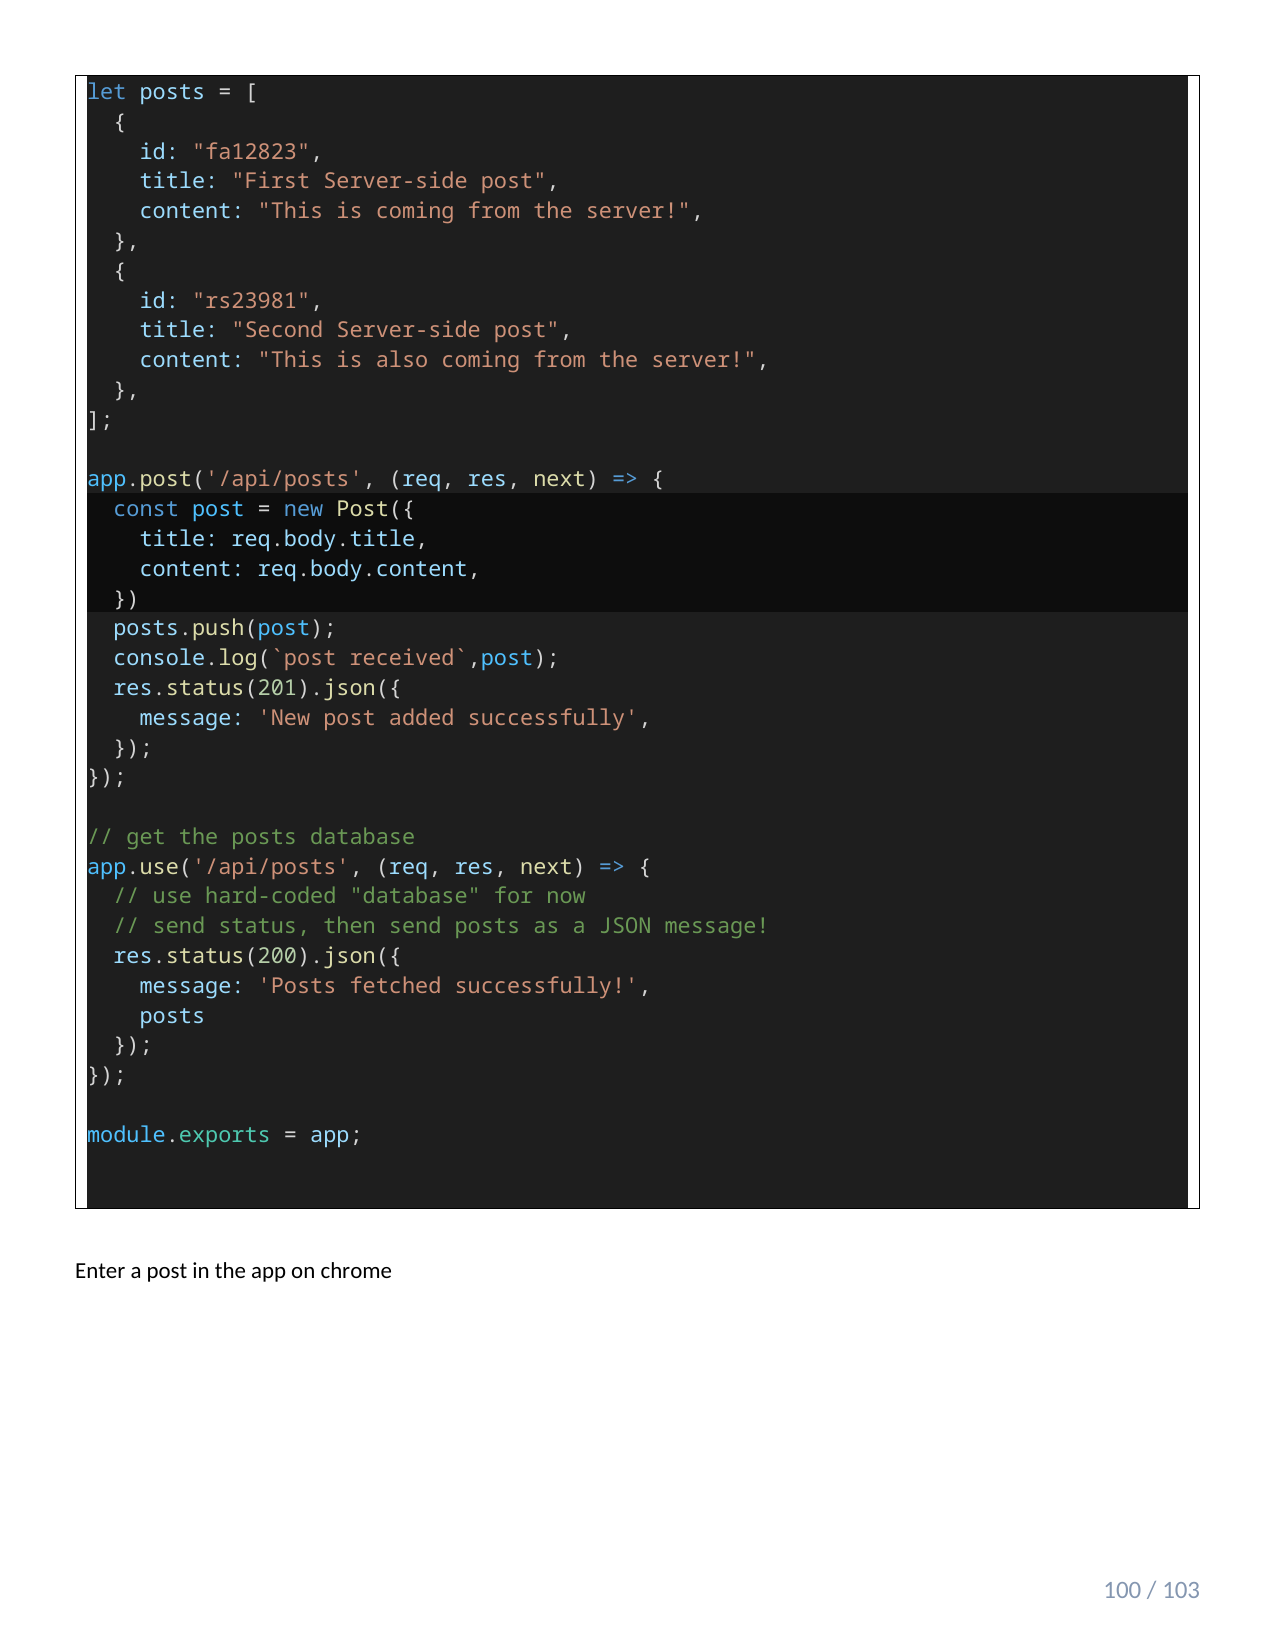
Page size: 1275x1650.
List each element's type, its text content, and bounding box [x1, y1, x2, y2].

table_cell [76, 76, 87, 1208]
text Enter a post in the app on chrome [75, 1256, 1200, 1284]
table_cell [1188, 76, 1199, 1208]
